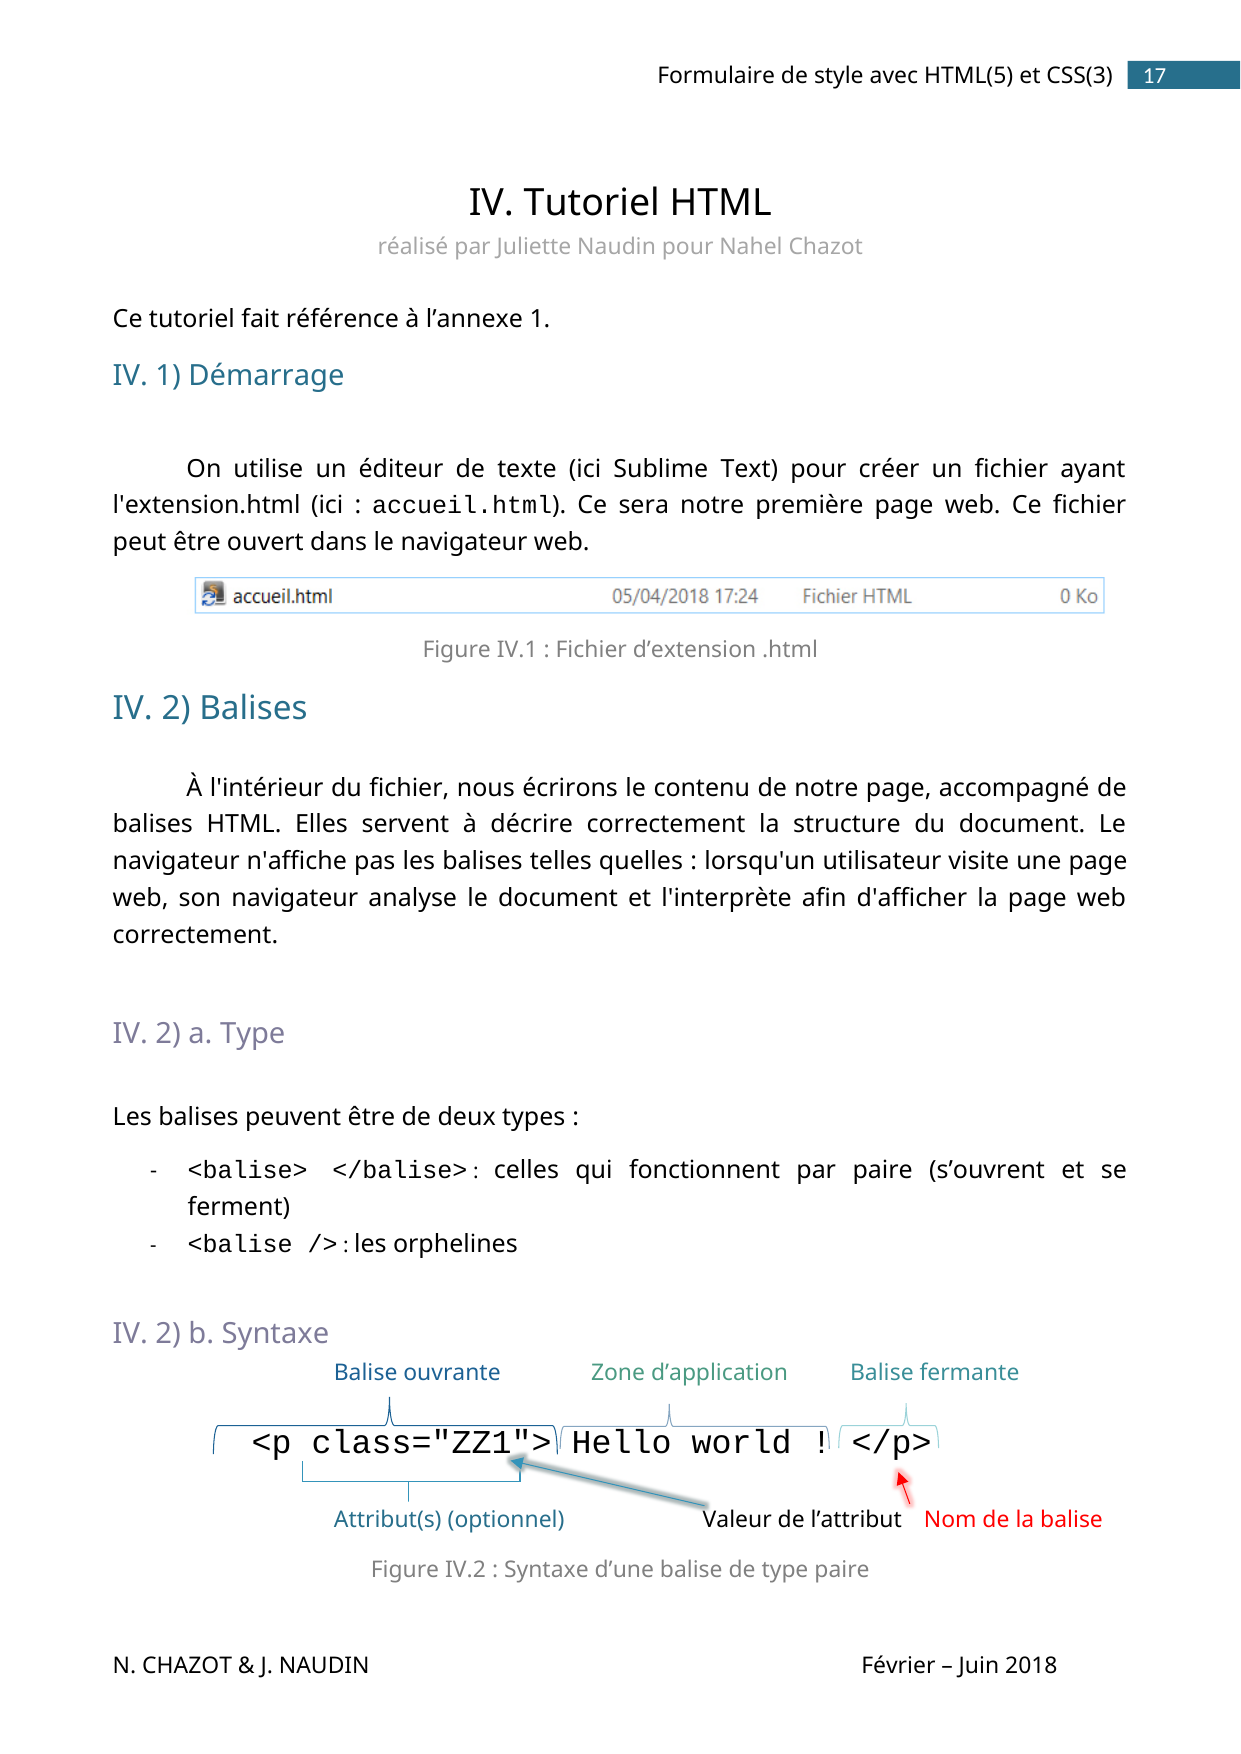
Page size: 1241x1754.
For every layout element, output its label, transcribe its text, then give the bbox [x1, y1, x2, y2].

text <p class="ZZ1"> Hello world ! </p> [112, 1426, 1128, 1463]
text IV. 2) Balises [112, 683, 1128, 729]
text Balise ouvrante Zone d’application Balise fermante [260, 1356, 1128, 1387]
text Figure IV.2 : Syntaxe d’une balise de type paire [112, 1553, 1128, 1584]
text À l'intérieur du fichier, nous écrirons le contenu de notre page, accompagné de balises HTML. Elles servent à décrire correctement la structure du document. Le navigateur n'affiche pas les balises telles quelles : lorsqu'un utilisateur visite une page web, son navigateur analyse le document et l'interprète afin d'afficher la page web correctement. [112, 769, 1128, 950]
text IV. 1) Démarrage [112, 354, 1128, 394]
text IV. 2) b. Syntaxe [112, 1313, 1128, 1352]
text On utilise un éditeur de texte (ici Sublime Text) pour créer un fichier ayant l'extension.html (ici : accueil.html). Ce sera notre première page web. Ce fichier peut être ouvert dans le navigateur web. [112, 450, 1128, 558]
list <balise /> : les orphelines [150, 1225, 1128, 1260]
list <balise> </balise> : celles qui fonctionnent par paire (s’ouvrent et se ferment) [150, 1152, 1128, 1223]
text Figure IV.1 : Fichier d’extension .html [112, 633, 1128, 664]
text Attribut(s) (optionnel) Valeur de l’attribut Nom de la balise [260, 1503, 1128, 1534]
text Ce tutoriel fait référence à l’annexe 1. [112, 301, 1128, 335]
text réalisé par Juliette Naudin pour Nahel Chazot [112, 230, 1128, 261]
text IV. 2) a. Type [112, 1013, 1128, 1052]
text IV. Tutoriel HTML [112, 175, 1128, 226]
text Les balises peuvent être de deux types : [112, 1098, 1128, 1132]
picture [186, 577, 1105, 615]
